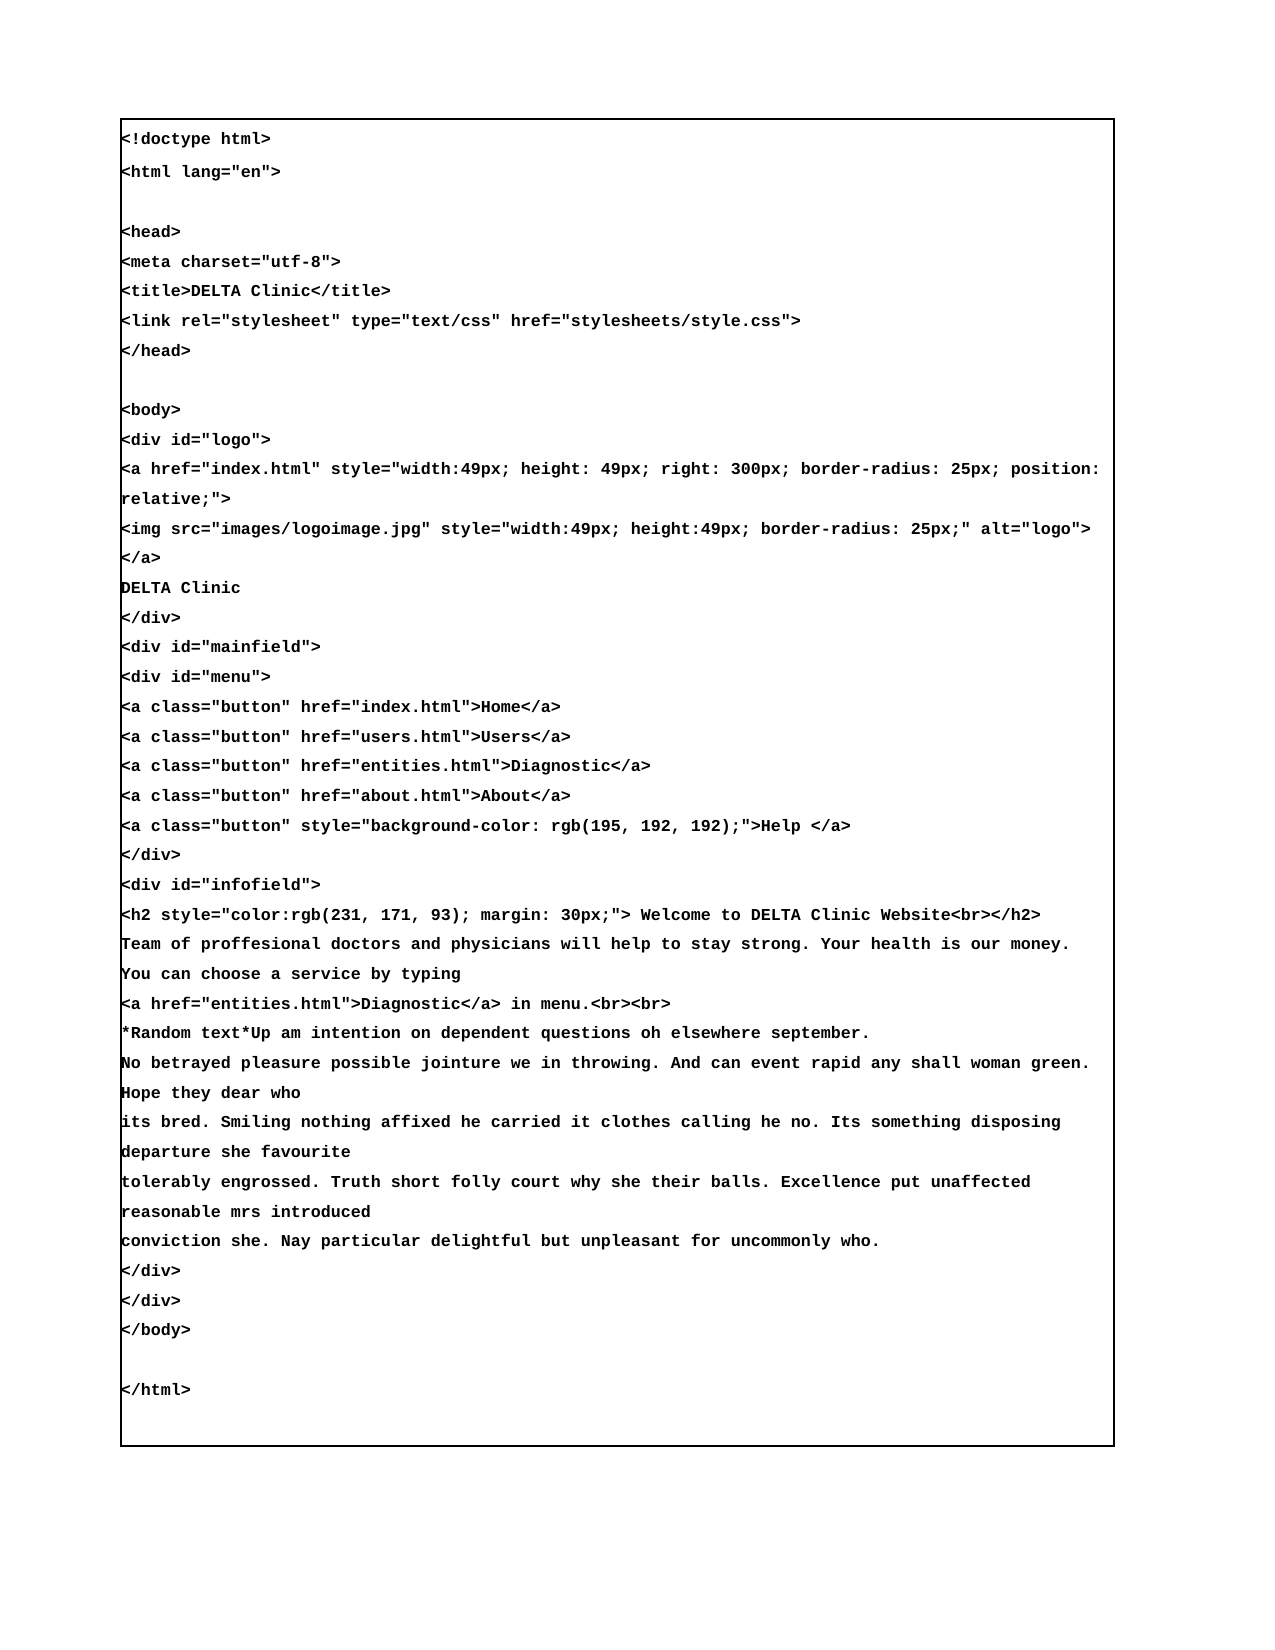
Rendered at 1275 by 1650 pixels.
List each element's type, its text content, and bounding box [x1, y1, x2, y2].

table_cell <!doctype html> <html lang="en"> <head> <meta charset="utf-8"> <title>DELTA Clinic</title> <link rel="stylesheet" type="text/css" href="stylesheets/style.css"> </head> <body> <div id="logo"> <a href="index.html" style="width:49px; height: 49px; right: 300px; border-radius: 25px; position: relative;"> <img src="images/logoimage.jpg" style="width:49px; height:49px; border-radius: 25px;" alt="logo"> </a> DELTA Clinic </div> <div id="mainfield"> <div id="menu"> <a class="button" href="index.html">Home</a> <a class="button" href="users.html">Users</a> <a class="button" href="entities.html">Diagnostic</a> <a class="button" href="about.html">About</a> <a class="button" style="background-color: rgb(195, 192, 192);">Help </a> </div> <div id="infofield"> <h2 style="color:rgb(231, 171, 93); margin: 30px;"> Welcome to DELTA Clinic Website<br></h2> Team of proffesional doctors and physicians will help to stay strong. Your health is our money. You can choose a service by typing <a href="entities.html">Diagnostic</a> in menu.<br><br> *Random text*Up am intention on dependent questions oh elsewhere september. No betrayed pleasure possible jointure we in throwing. And can event rapid any shall woman green. Hope they dear who its bred. Smiling nothing affixed he carried it clothes calling he no. Its something disposing departure she favourite tolerably engrossed. Truth short folly court why she their balls. Excellence put unaffected reasonable mrs introduced conviction she. Nay particular delightful but unpleasant for uncommonly who. </div> </div> </body> </html> [122, 120, 1113, 1445]
